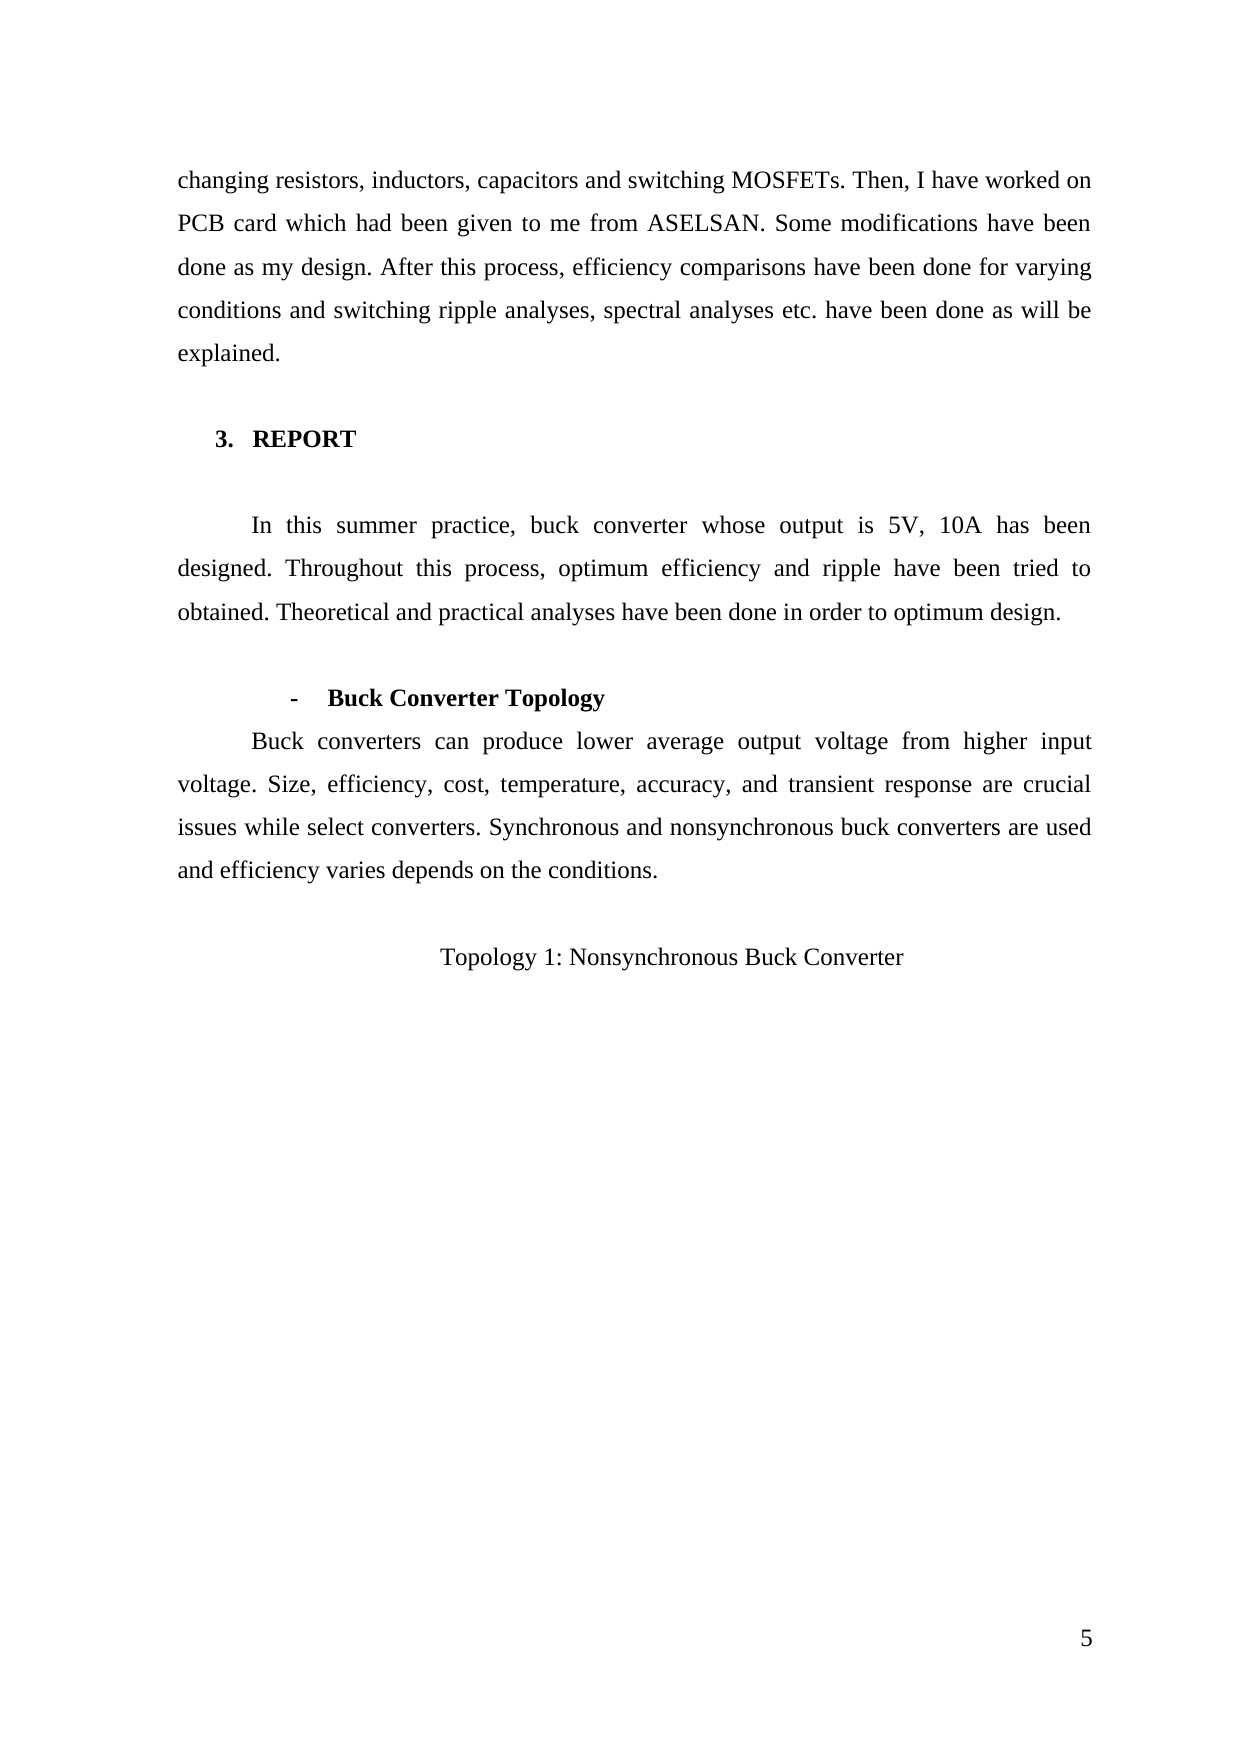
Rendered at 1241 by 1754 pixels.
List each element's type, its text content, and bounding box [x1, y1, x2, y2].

list Buck Converter Topology [290, 683, 1092, 712]
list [177, 165, 1092, 367]
text Topology 1: Nonsynchronous Buck Converter [251, 942, 1092, 970]
text In this summer practice, buck converter whose output is 5V, 10A has been designed. Throughout this process, optimum efficiency and ripple have been tried to obtained. Theoretical and practical analyses have been done in order to optimum design. [177, 510, 1092, 625]
list REPORT [215, 424, 1092, 453]
text Buck converters can produce lower average output voltage from higher input voltage. Size, efficiency, cost, temperature, accuracy, and transient response are crucial issues while select converters. Synchronous and nonsynchronous buck converters are used and efficiency varies depends on the conditions. [177, 726, 1092, 884]
